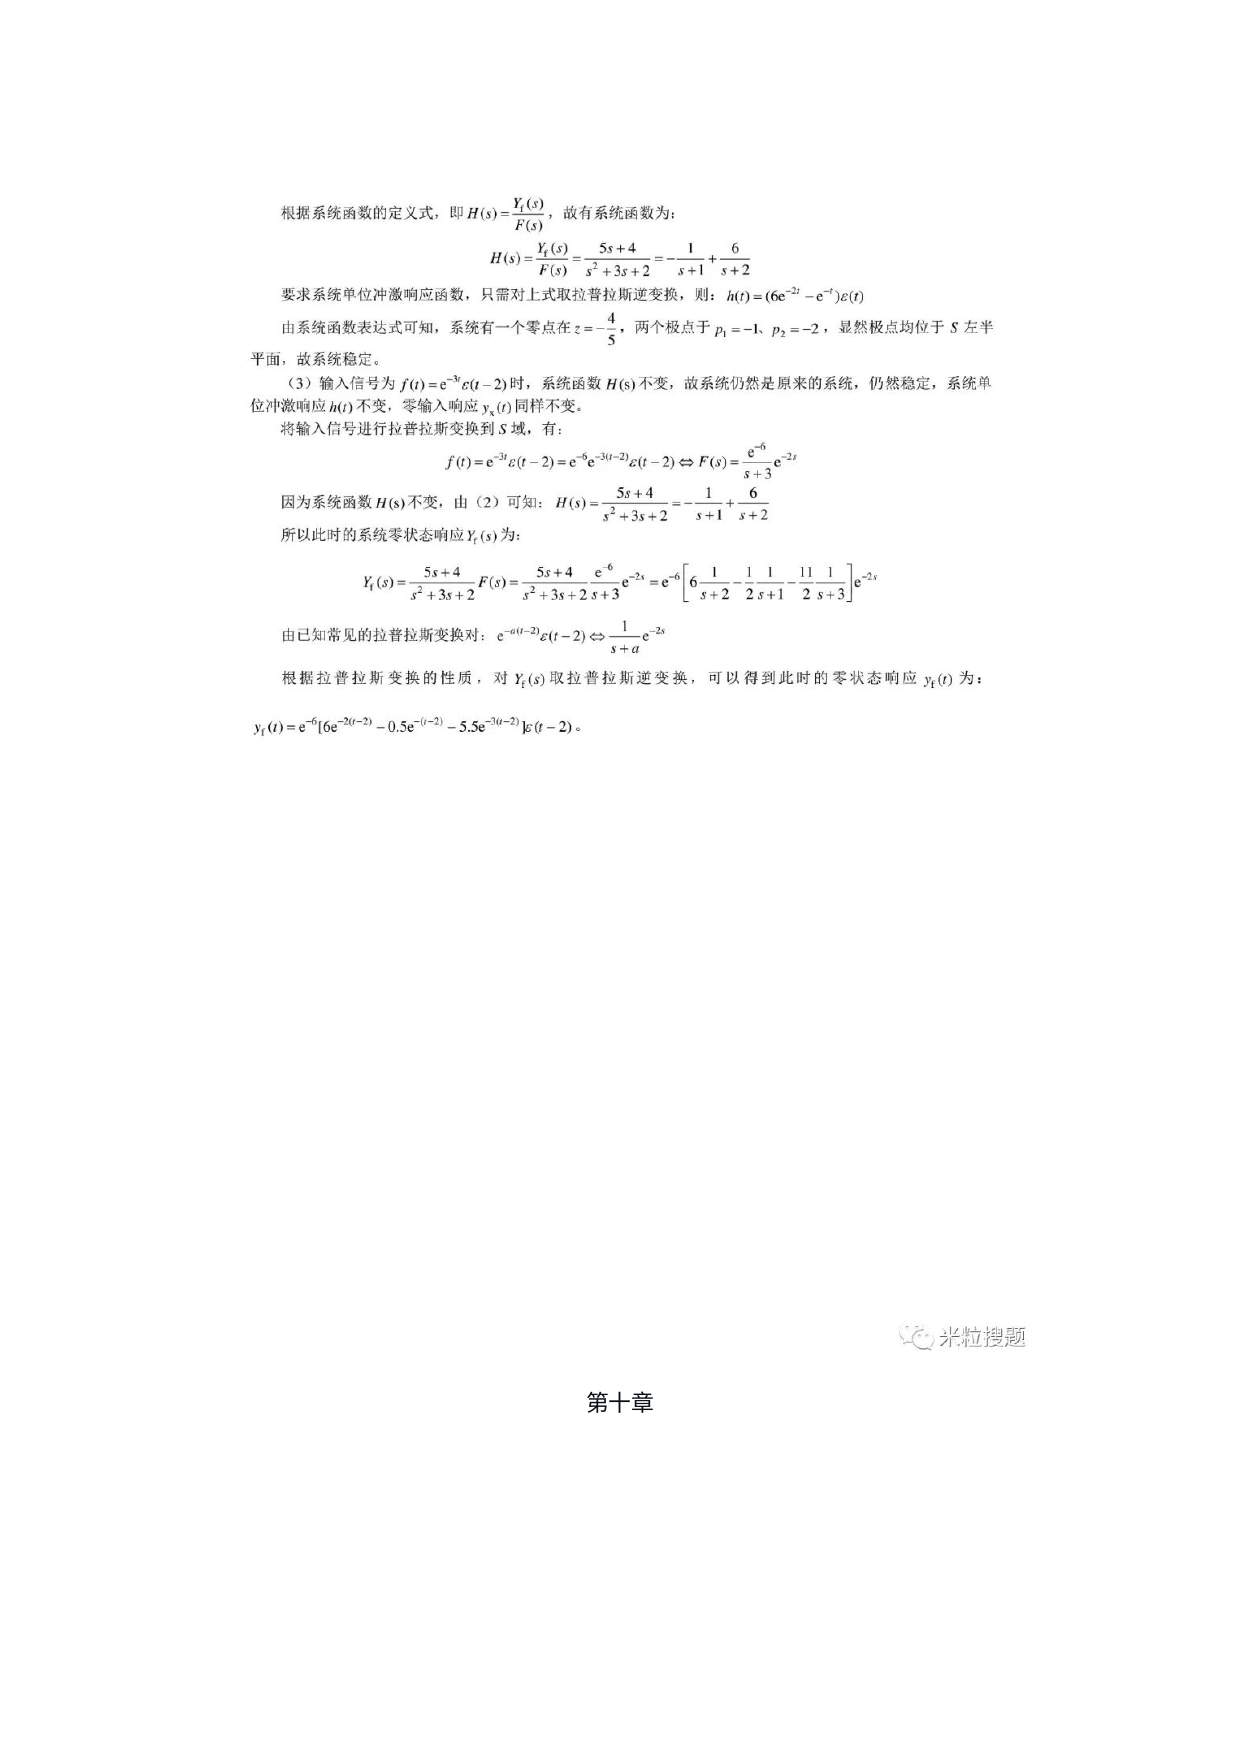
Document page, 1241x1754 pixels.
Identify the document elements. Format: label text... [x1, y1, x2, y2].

text 第十章 [188, 1377, 1052, 1427]
picture [187, 152, 1053, 1375]
